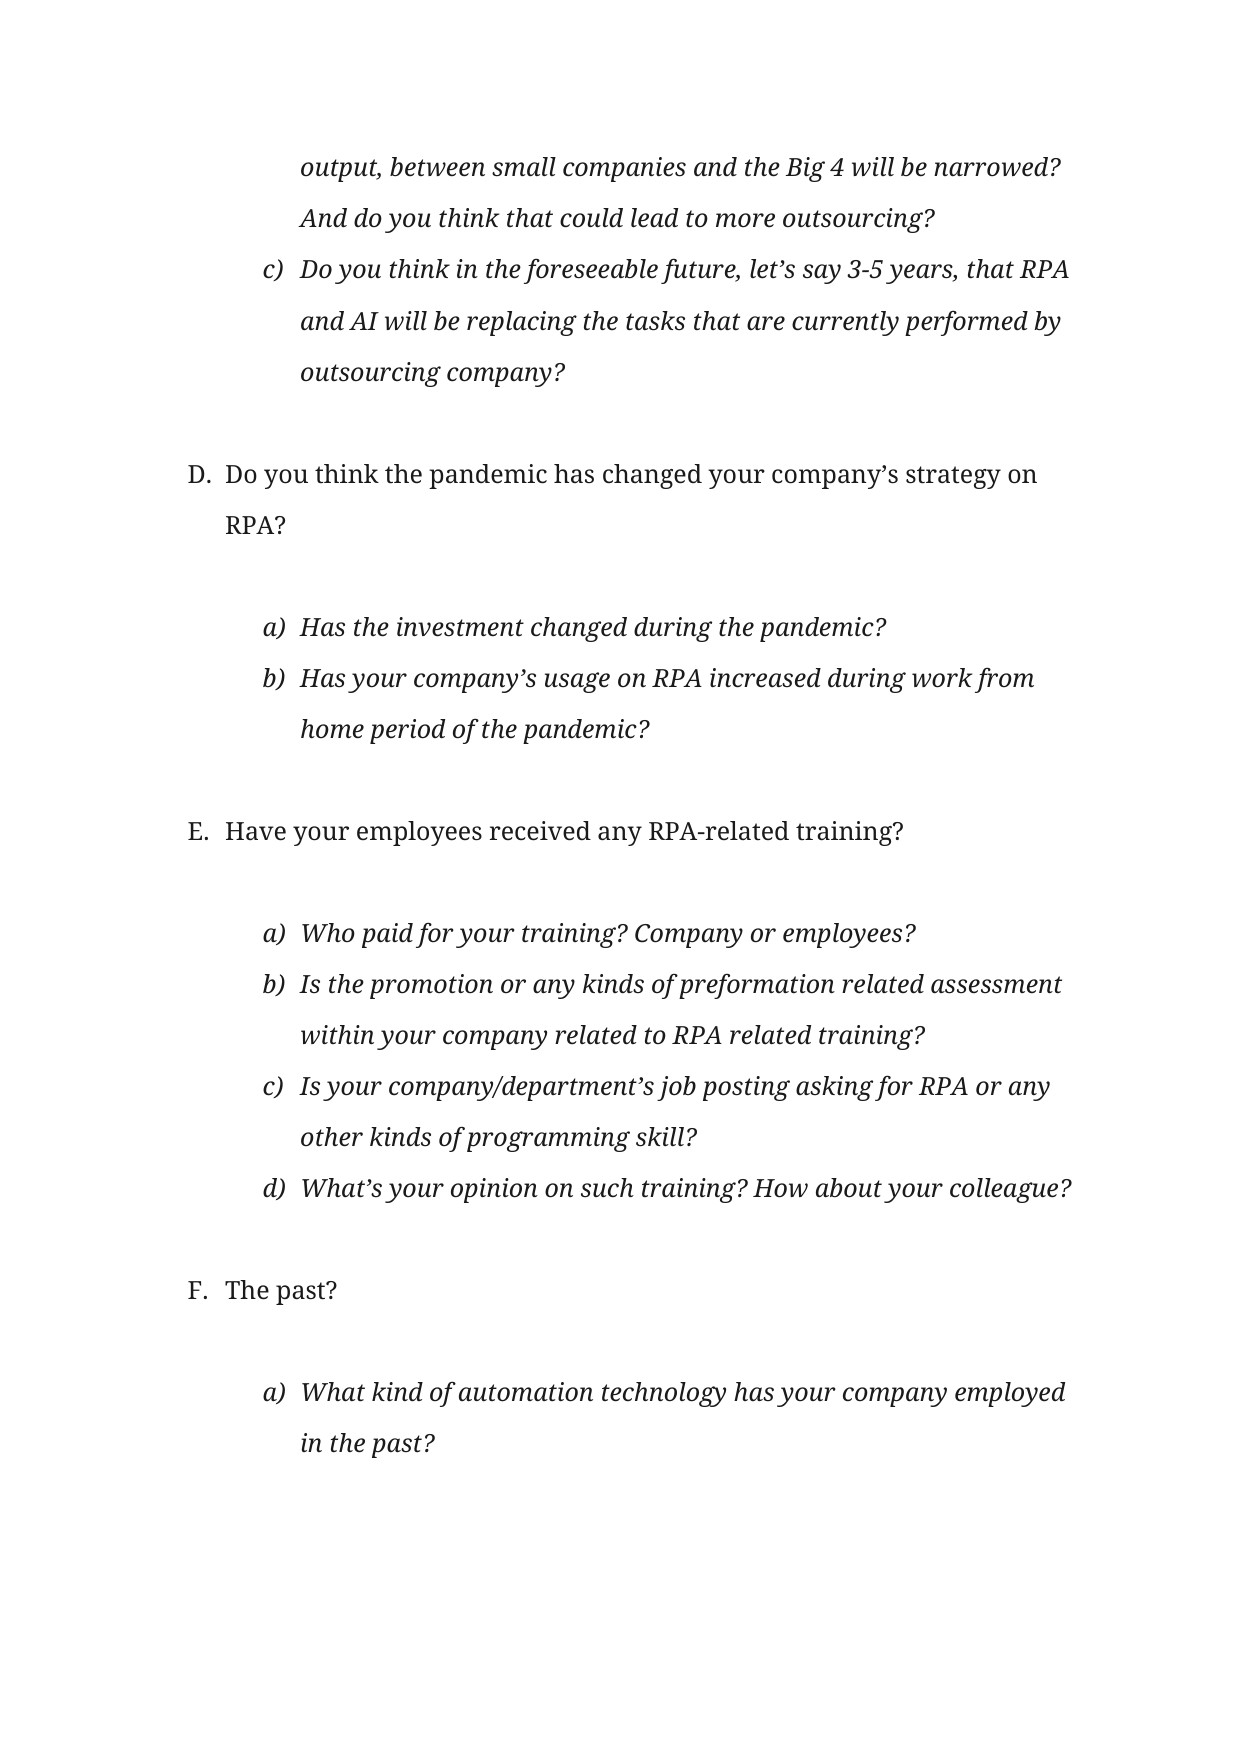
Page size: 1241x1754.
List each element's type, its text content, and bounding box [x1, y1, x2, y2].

list Has your company’s usage on RPA increased during work from home period of the pandemic? [262, 660, 1090, 746]
list Is the promotion or any kinds of preformation related assessment within your company related to RPA related training? [262, 967, 1090, 1052]
list Do you think in the foreseeable future, let’s say 3-5 years, that RPA and AI will be replacing the tasks that are currently performed by outsourcing company? [262, 252, 1090, 388]
list What’s your opinion on such training? How about your colleague? [262, 1171, 1090, 1205]
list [262, 150, 1090, 235]
list Is your company/department’s job posting asking for RPA or any other kinds of programming skill? [262, 1069, 1090, 1154]
list Have your employees received any RPA-related training? [187, 813, 1090, 848]
list What kind of automation technology has your company employed in the past? [262, 1375, 1090, 1460]
list The past? [187, 1273, 1090, 1307]
list Do you think the pandemic has changed your company’s strategy on RPA? [187, 456, 1090, 541]
list Has the investment changed during the pandemic? [262, 609, 1090, 643]
list Who paid for your training? Company or employees? [262, 916, 1090, 950]
